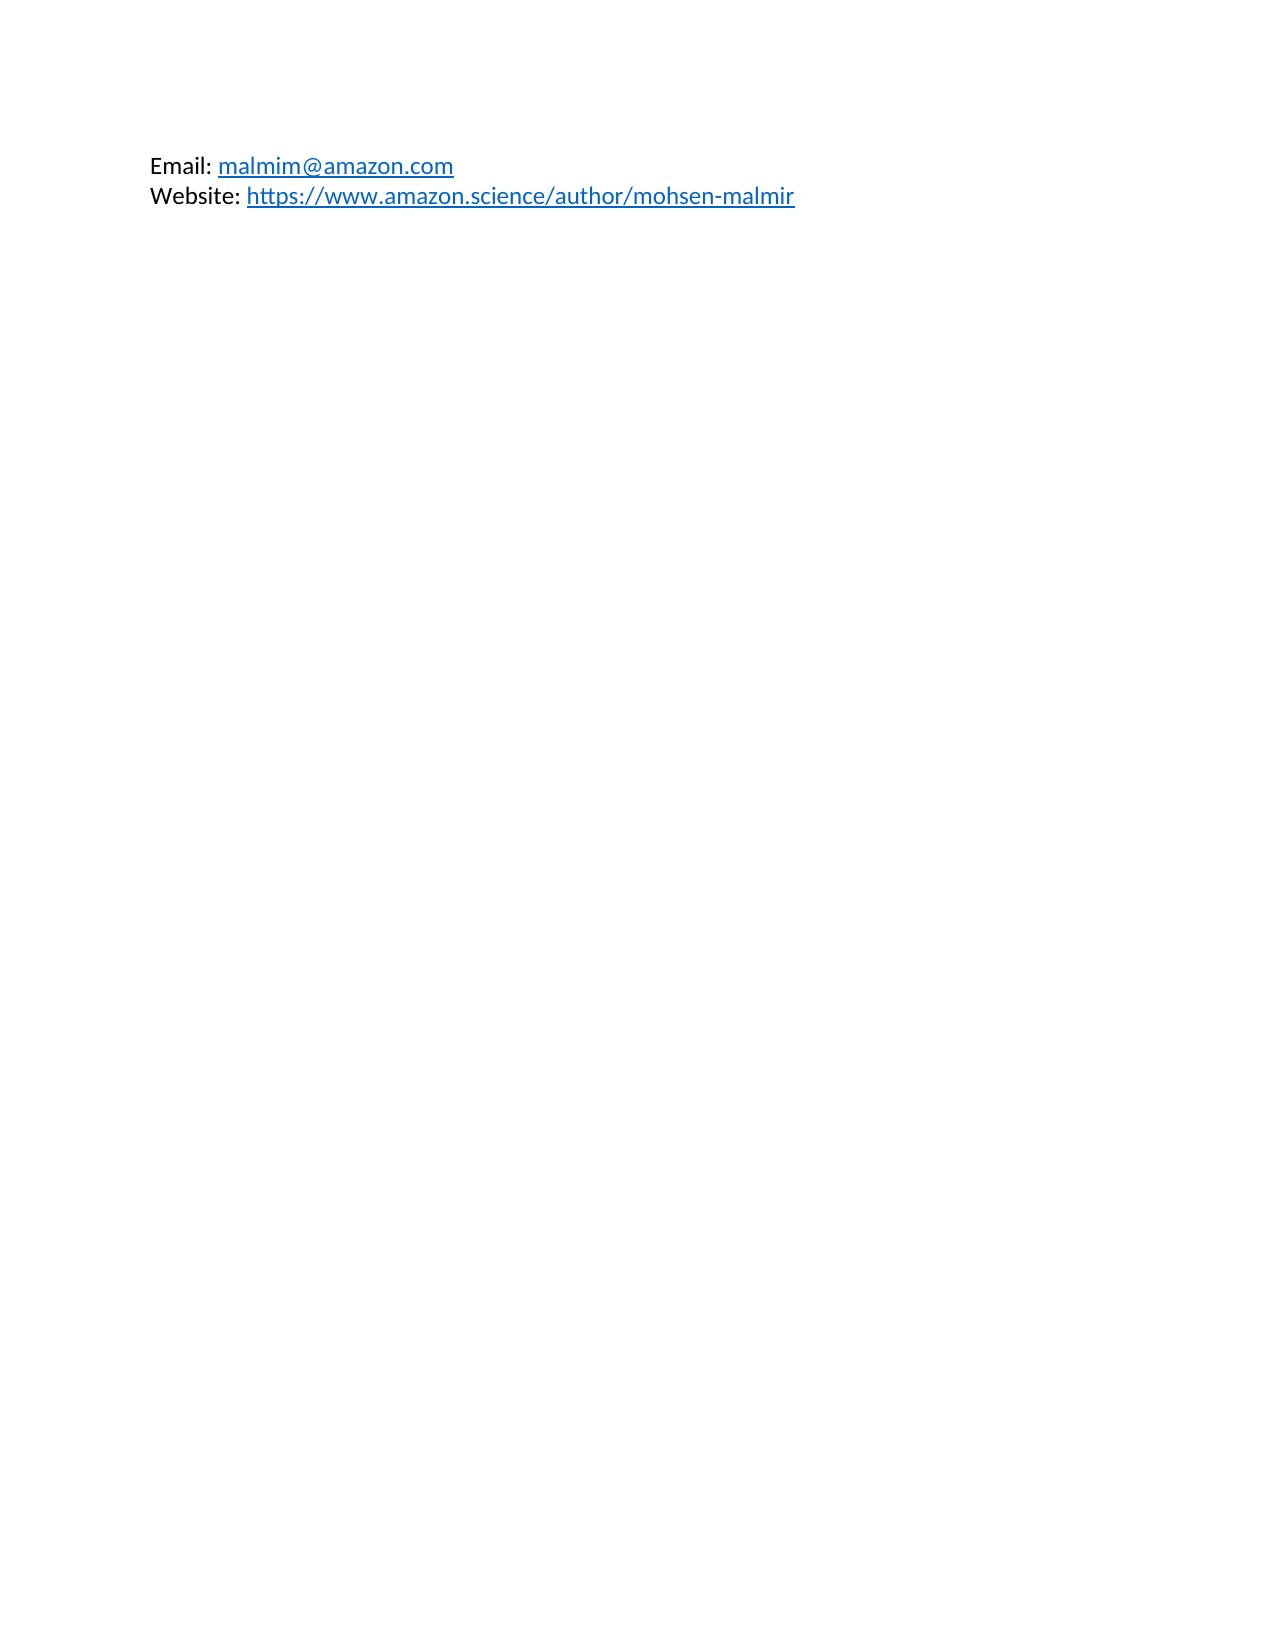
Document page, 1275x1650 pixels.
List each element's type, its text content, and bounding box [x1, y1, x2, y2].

text Email: malmim@amazon.com [150, 150, 1125, 181]
text Website: https://www.amazon.science/author/mohsen-malmir [150, 181, 1125, 211]
